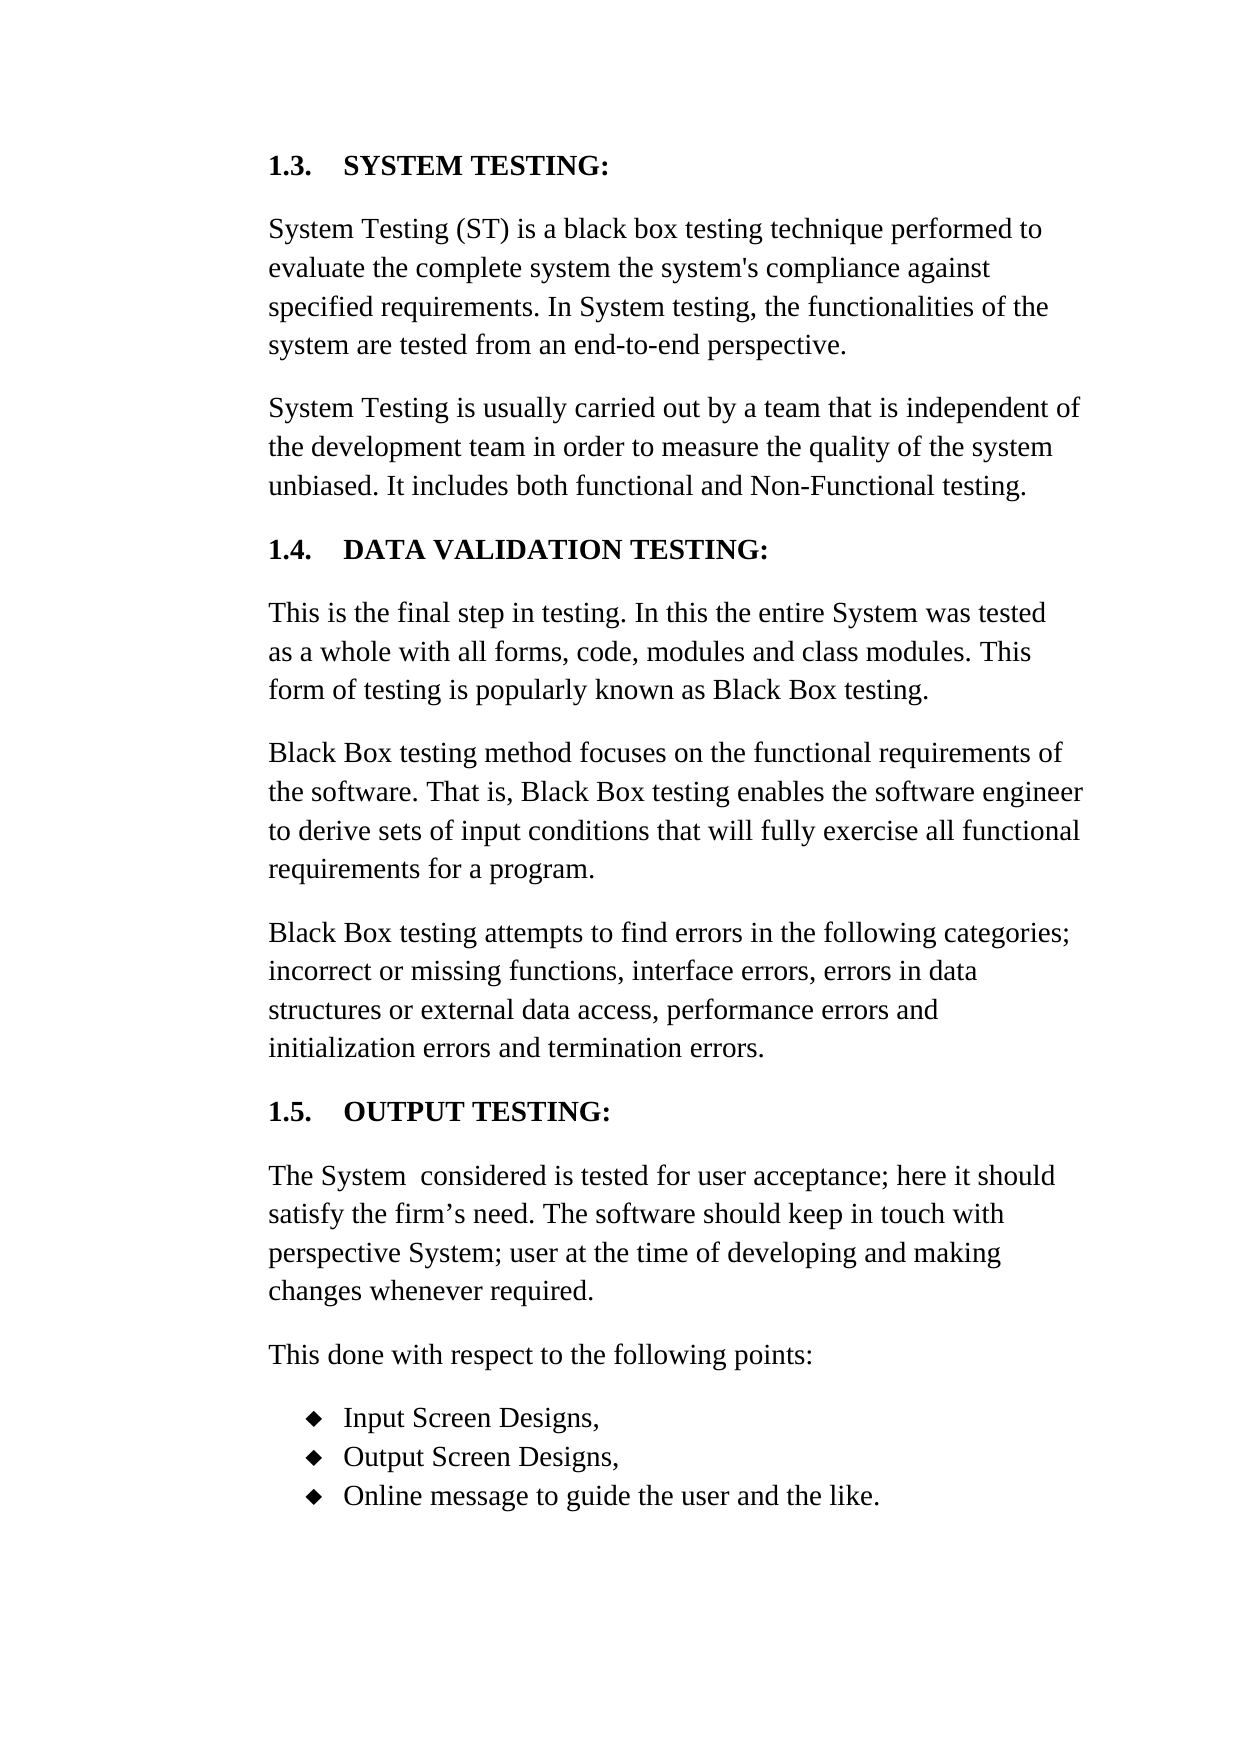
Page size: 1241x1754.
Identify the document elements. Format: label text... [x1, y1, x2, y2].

subtitle OUTPUT TESTING: [268, 1094, 1221, 1128]
text This done with respect to the following points: [268, 1337, 1221, 1370]
subtitle SYSTEM TESTING: [268, 148, 1221, 182]
subtitle DATA VALIDATION TESTING: [268, 532, 1221, 565]
list Online message to guide the user and the like. [305, 1478, 1221, 1511]
list Output Screen Designs, [305, 1439, 1221, 1473]
text Black Box testing attempts to find errors in the following categories; incorrect or missing functions, interface errors, errors in data structures or external data access, performance errors and initialization errors and termination errors. [268, 915, 1083, 1064]
list Input Screen Designs, [305, 1400, 1221, 1434]
text Black Box testing method focuses on the functional requirements of the software. That is, Black Box testing enables the software engineer to derive sets of input conditions that will fully exercise all functional requirements for a program. [268, 736, 1091, 885]
text System Testing (ST) is a black box testing technique performed to evaluate the complete system the system's compliance against specified requirements. In System testing, the functionalities of the system are tested from an end-to-end perspective. [268, 212, 1051, 361]
text The System considered is tested for user acceptance; here it should satisfy the firm’s need. The software should keep in touch with perspective System; user at the time of developing and making changes whenever required. [268, 1158, 1086, 1307]
text System Testing is usually carried out by a team that is independent of the development team in order to measure the quality of the system unbiased. It includes both functional and Non-Functional testing. [268, 391, 1086, 501]
text This is the final step in testing. In this the entire System was tested as a whole with all forms, code, modules and class modules. This form of testing is popularly known as Black Box testing. [268, 595, 1064, 706]
